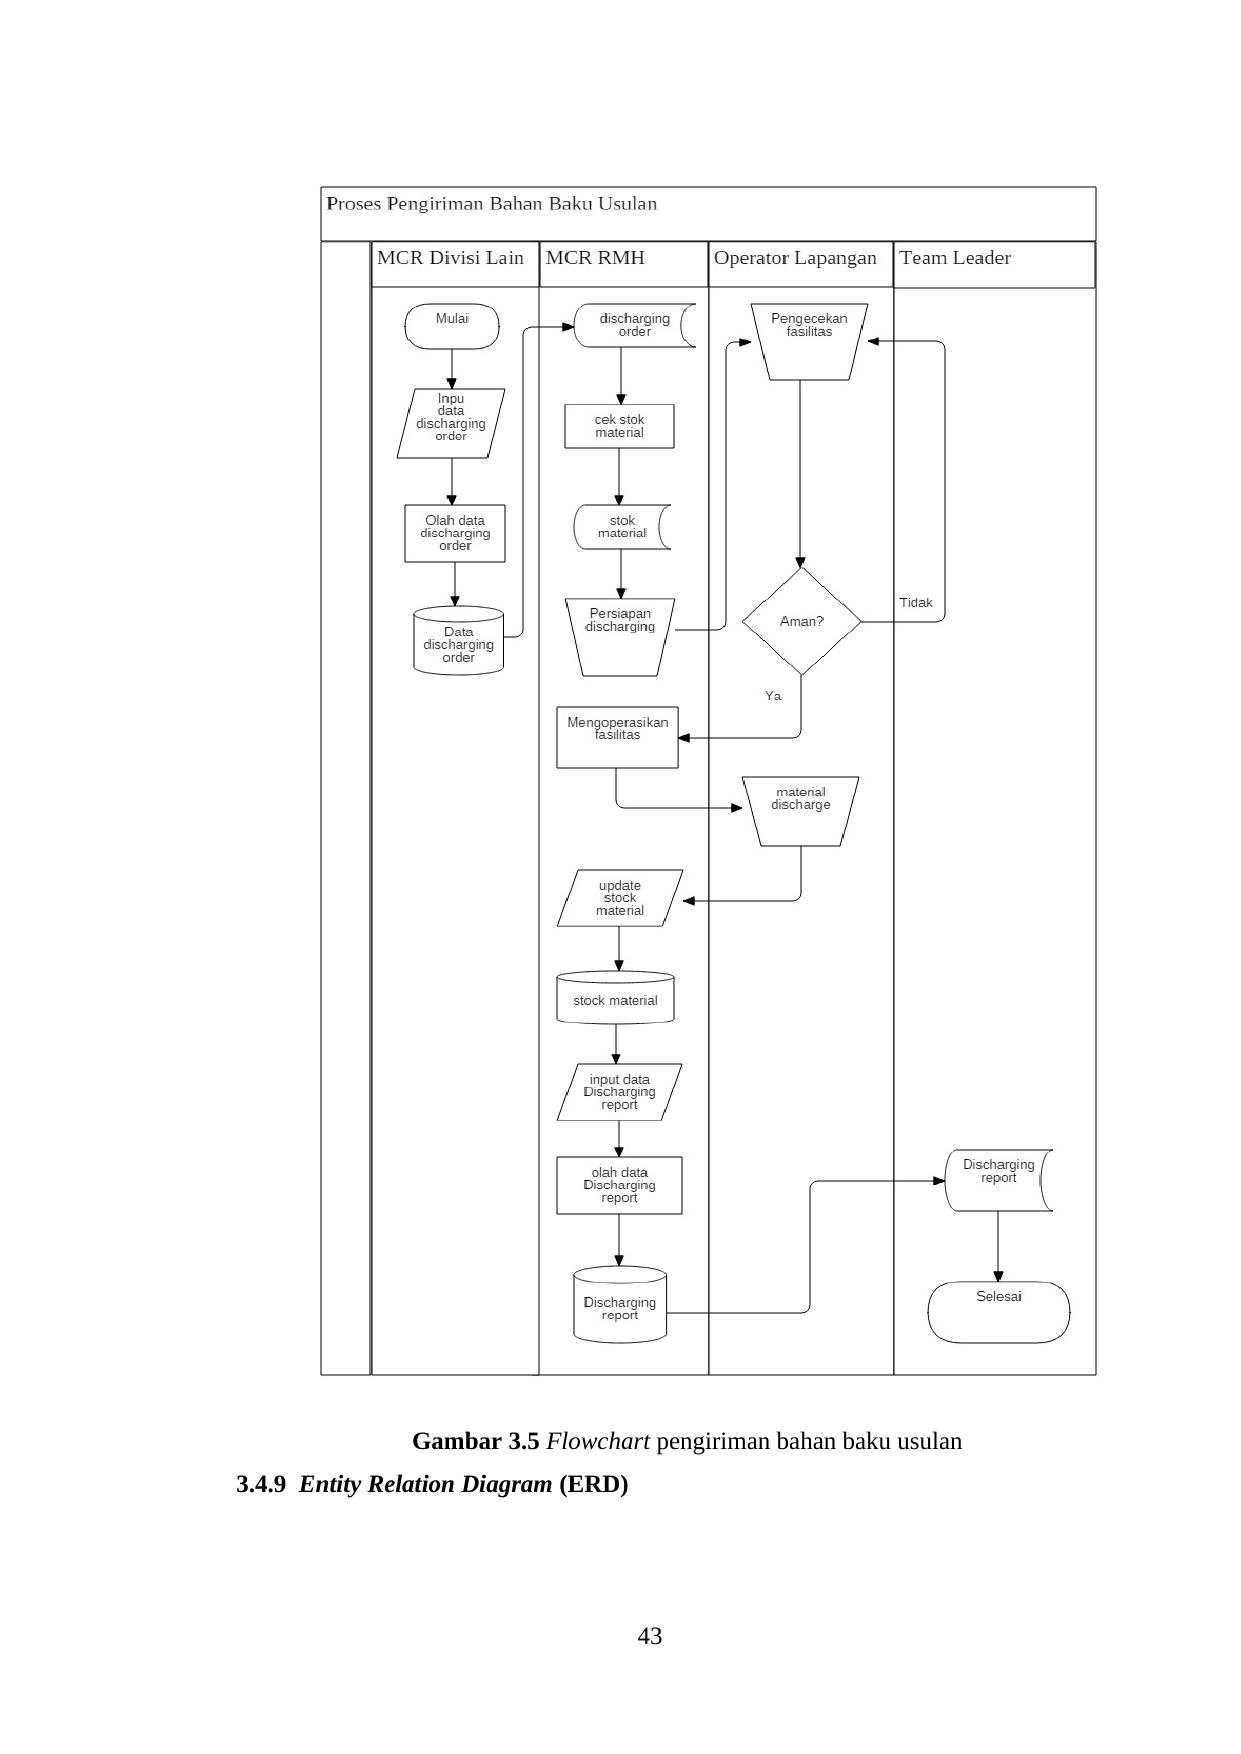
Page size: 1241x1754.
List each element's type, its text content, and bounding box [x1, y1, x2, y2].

picture [311, 177, 1138, 1413]
list Gambar 3.5 Flowchart pengiriman bahan baku usulan [311, 1426, 1063, 1455]
text 3.4.9 Entity Relation Diagram (ERD) [236, 1469, 1063, 1498]
